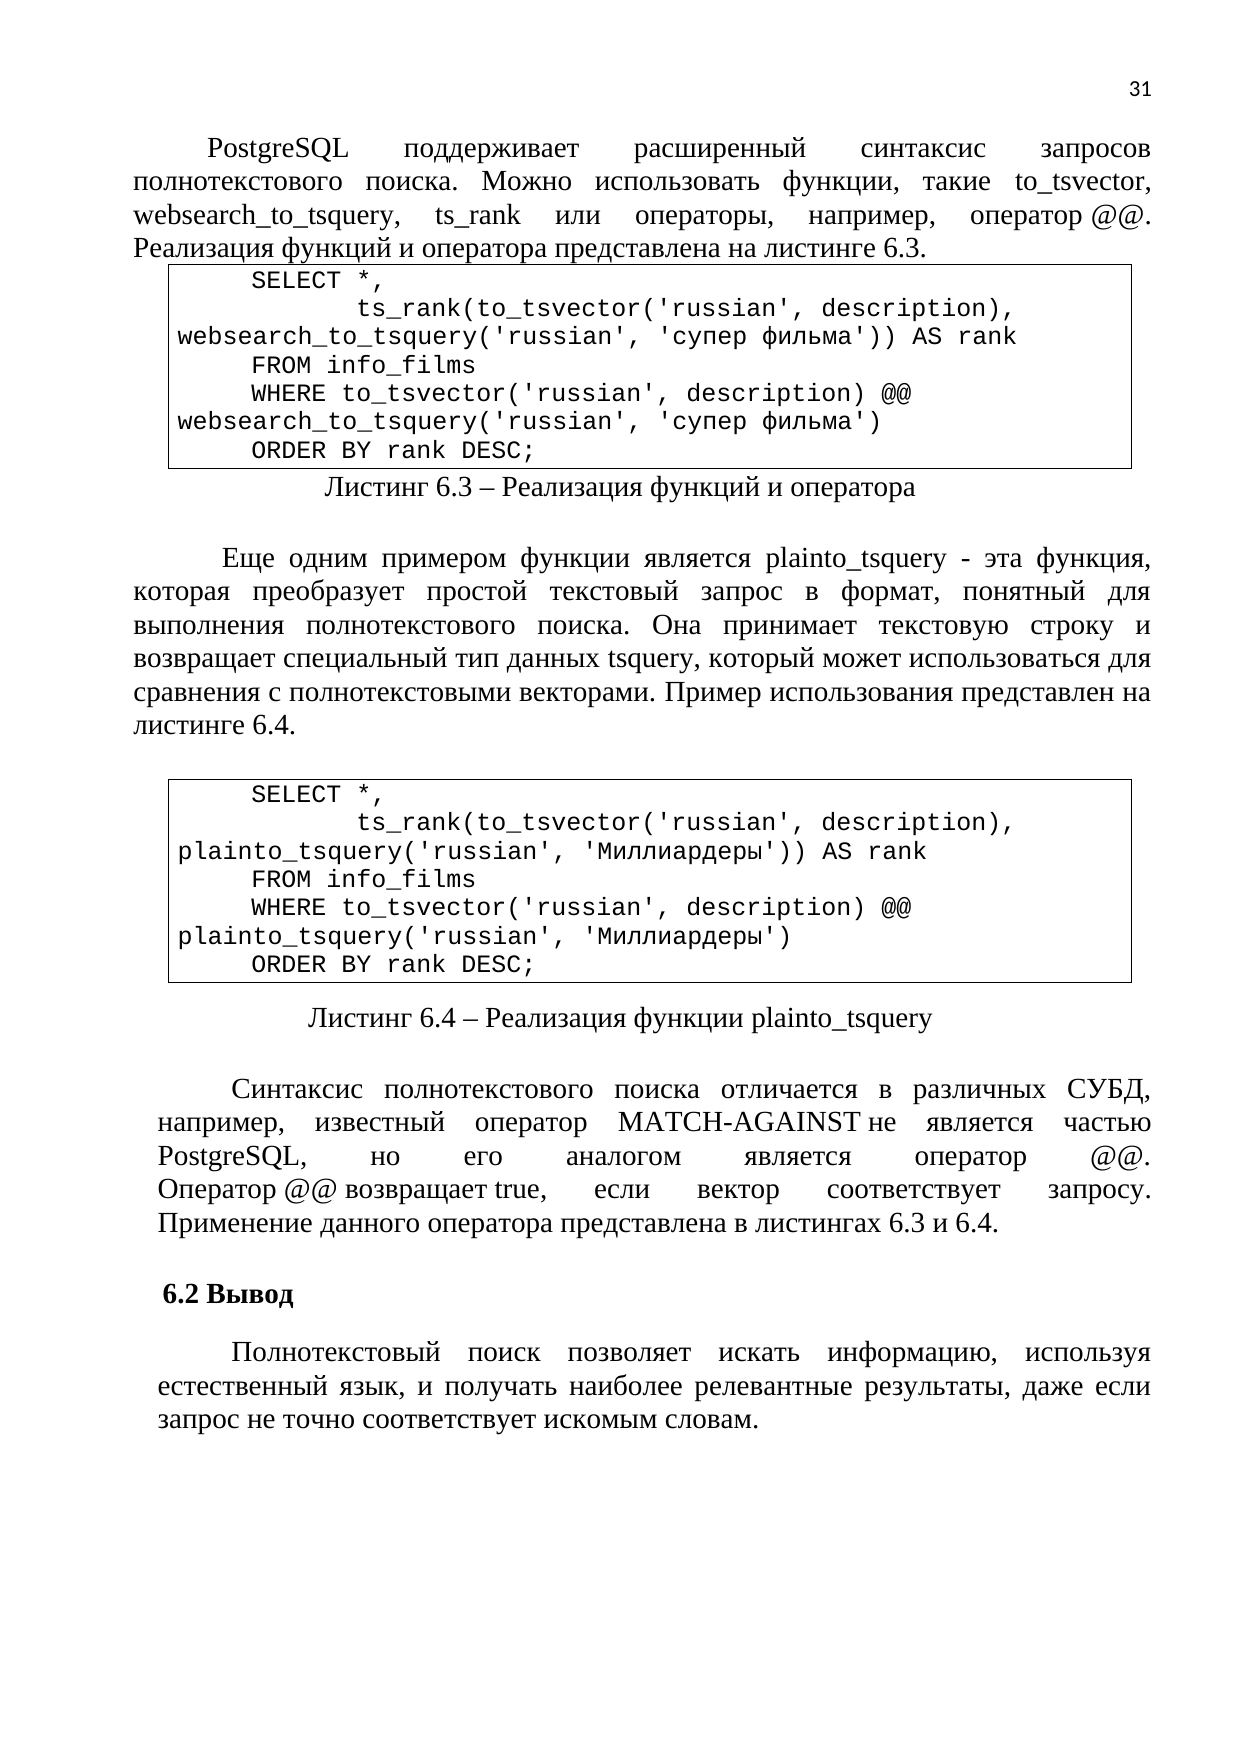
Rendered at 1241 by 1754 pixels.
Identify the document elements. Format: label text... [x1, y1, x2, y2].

text Полнотекстовый поиск позволяет искать информацию, используя естественный язык, и получать наиболее релевантные результаты, даже если запрос не точно соответствует искомым словам. [157, 1334, 1152, 1435]
text ts_rank(to_tsvector('russian', description), plainto_tsquery('russian', 'Миллиардеры')) AS rank [169, 807, 1131, 863]
text WHERE to_tsvector('russian', description) @@ websearch_to_tsquery('russian', 'супер фильма') [169, 377, 1131, 434]
text 6.2 Вывод [89, 1276, 1152, 1309]
text Синтаксис полнотекстового поиска отличается в различных СУБД, например, известный оператор MATCH-AGAINST не является частью PostgreSQL, но его аналогом является оператор @@. Оператор @@ возвращает true, если вектор соответствует запросу. Применение данного оператора представлена в листингах 6.3 и 6.4. [157, 1071, 1152, 1238]
text ORDER BY rank DESC; [169, 948, 1131, 982]
text ORDER BY rank DESC; [169, 434, 1131, 468]
text FROM info_films [169, 349, 1131, 377]
text PostgreSQL поддерживает расширенный синтаксис запросов полнотекстового поиска. Можно использовать функции, такие to_tsvector, websearch_to_tsquery, ts_rank или операторы, например, оператор @@. Реализация функций и оператора представлена на листинге 6.3. [133, 130, 1152, 264]
text WHERE to_tsvector('russian', description) @@ plainto_tsquery('russian', 'Миллиардеры') [169, 892, 1131, 948]
text Еще одним примером функции является plainto_tsquery - эта функция, которая преобразует простой текстовый запрос в формат, понятный для выполнения полнотекстового поиска. Она принимает текстовую строку и возвращает специальный тип данных tsquery, который может использоваться для сравнения с полнотекстовыми векторами. Пример использования представлен на листинге 6.4. [133, 540, 1152, 741]
text SELECT *, [169, 265, 1131, 292]
text Листинг 6.3 – Реализация функций и оператора [89, 469, 1152, 502]
text SELECT *, [169, 780, 1131, 807]
text FROM info_films [169, 863, 1131, 892]
text ts_rank(to_tsvector('russian', description), websearch_to_tsquery('russian', 'супер фильма')) AS rank [169, 292, 1131, 349]
text Листинг 6.4 – Реализация функции plainto_tsquery [89, 1000, 1152, 1033]
